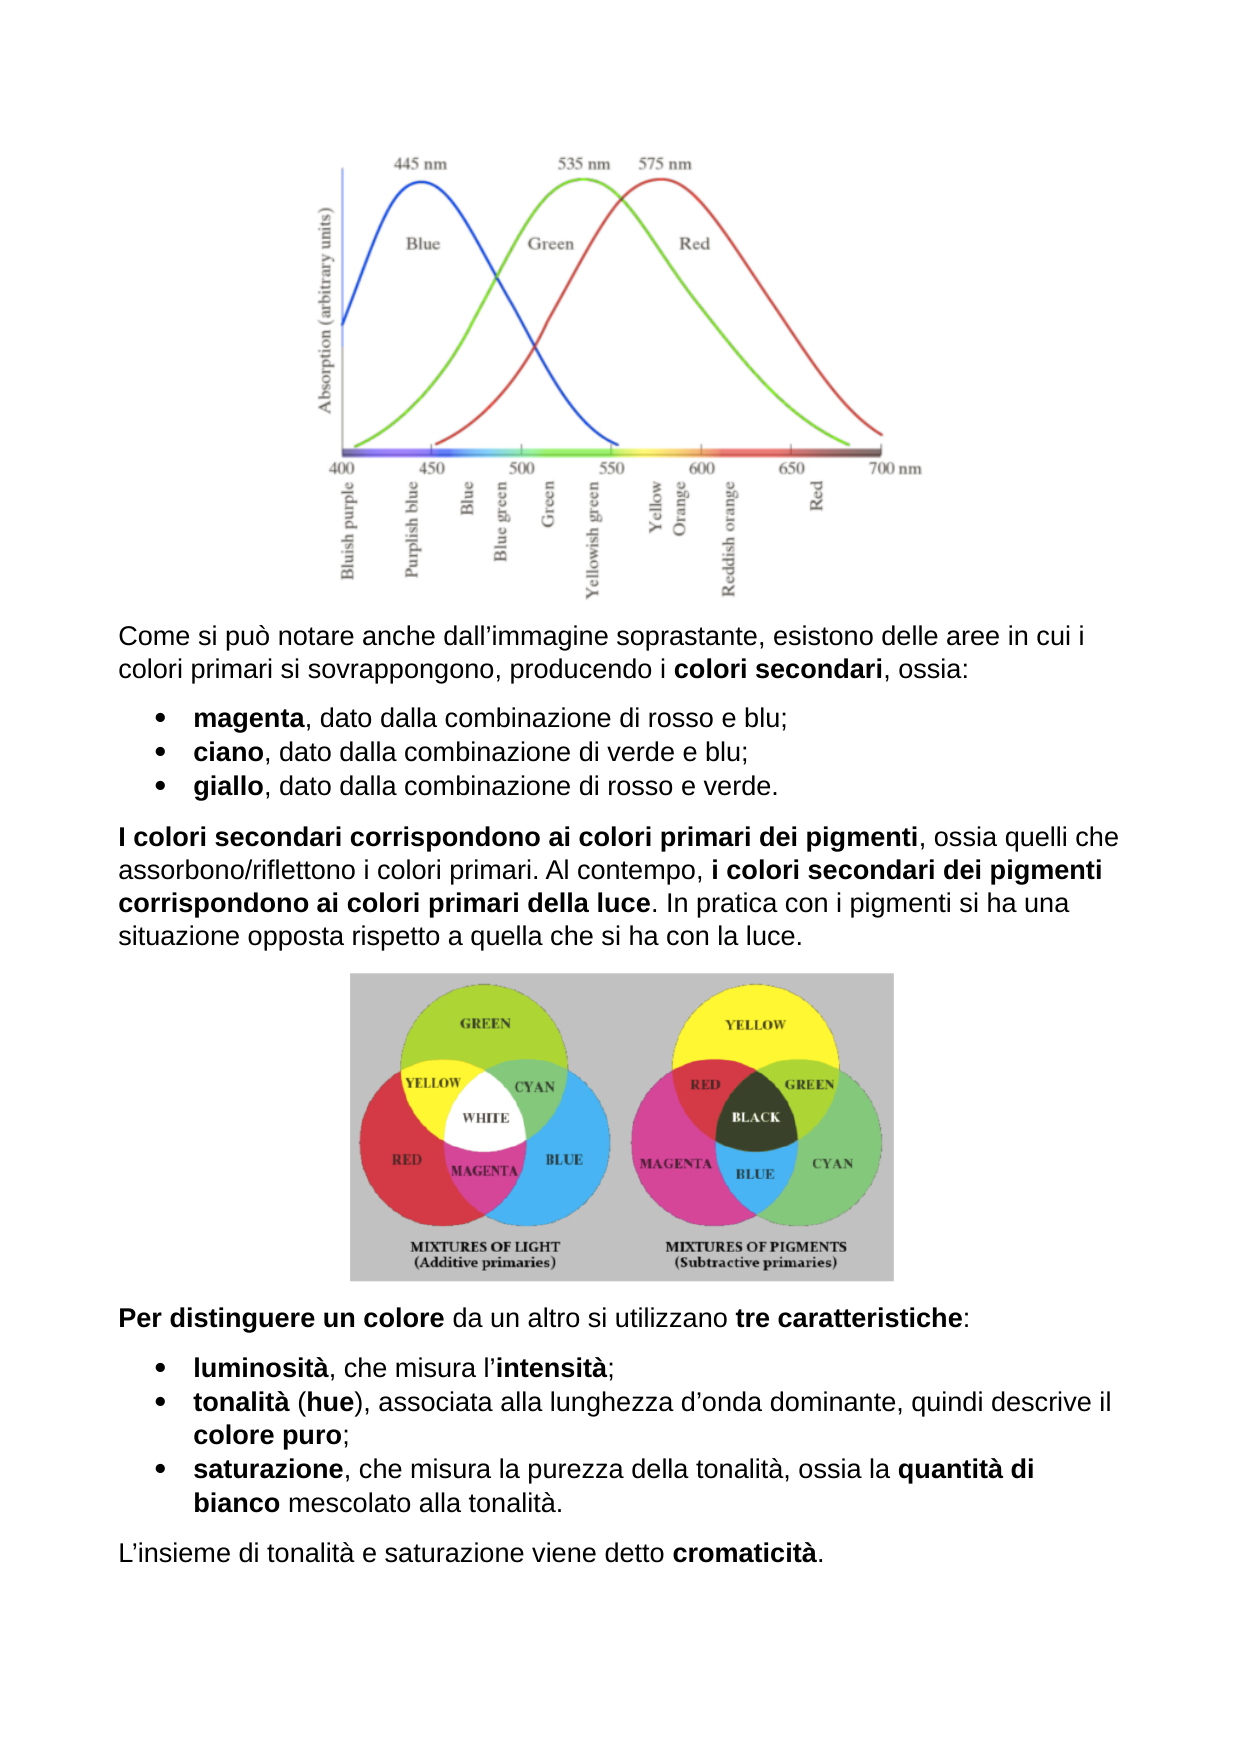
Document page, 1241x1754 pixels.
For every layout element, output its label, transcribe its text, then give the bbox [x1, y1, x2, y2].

text Per distinguere un colore da un altro si utilizzano tre caratteristiche: [118, 1302, 1122, 1333]
list saturazione, che misura la purezza della tonalità, ossia la quantità di bianco mescolato alla tonalità. [156, 1453, 1122, 1518]
list magenta, dato dalla combinazione di rosso e blu; [156, 702, 1122, 734]
list ciano, dato dalla combinazione di verde e blu; [156, 736, 1122, 768]
picture [316, 147, 924, 601]
picture [342, 970, 898, 1284]
list luminosità, che misura l’intensità; [156, 1352, 1122, 1383]
list tonalità (hue), associata alla lunghezza d’onda dominante, quindi descrive il colore puro; [156, 1386, 1122, 1451]
list giallo, dato dalla combinazione di rosso e verde. [156, 770, 1122, 802]
text Come si può notare anche dall’immagine soprastante, esistono delle aree in cui i colori primari si sovrappongono, producendo i colori secondari, ossia: [118, 619, 1122, 684]
text I colori secondari corrispondono ai colori primari dei pigmenti, ossia quelli che assorbono/riflettono i colori primari. Al contempo, i colori secondari dei pigmenti corrispondono ai colori primari della luce. In pratica con i pigmenti si ha una situazione opposta rispetto a quella che si ha con la luce. [118, 821, 1122, 951]
text L’insieme di tonalità e saturazione viene detto cromaticità. [118, 1537, 1122, 1569]
